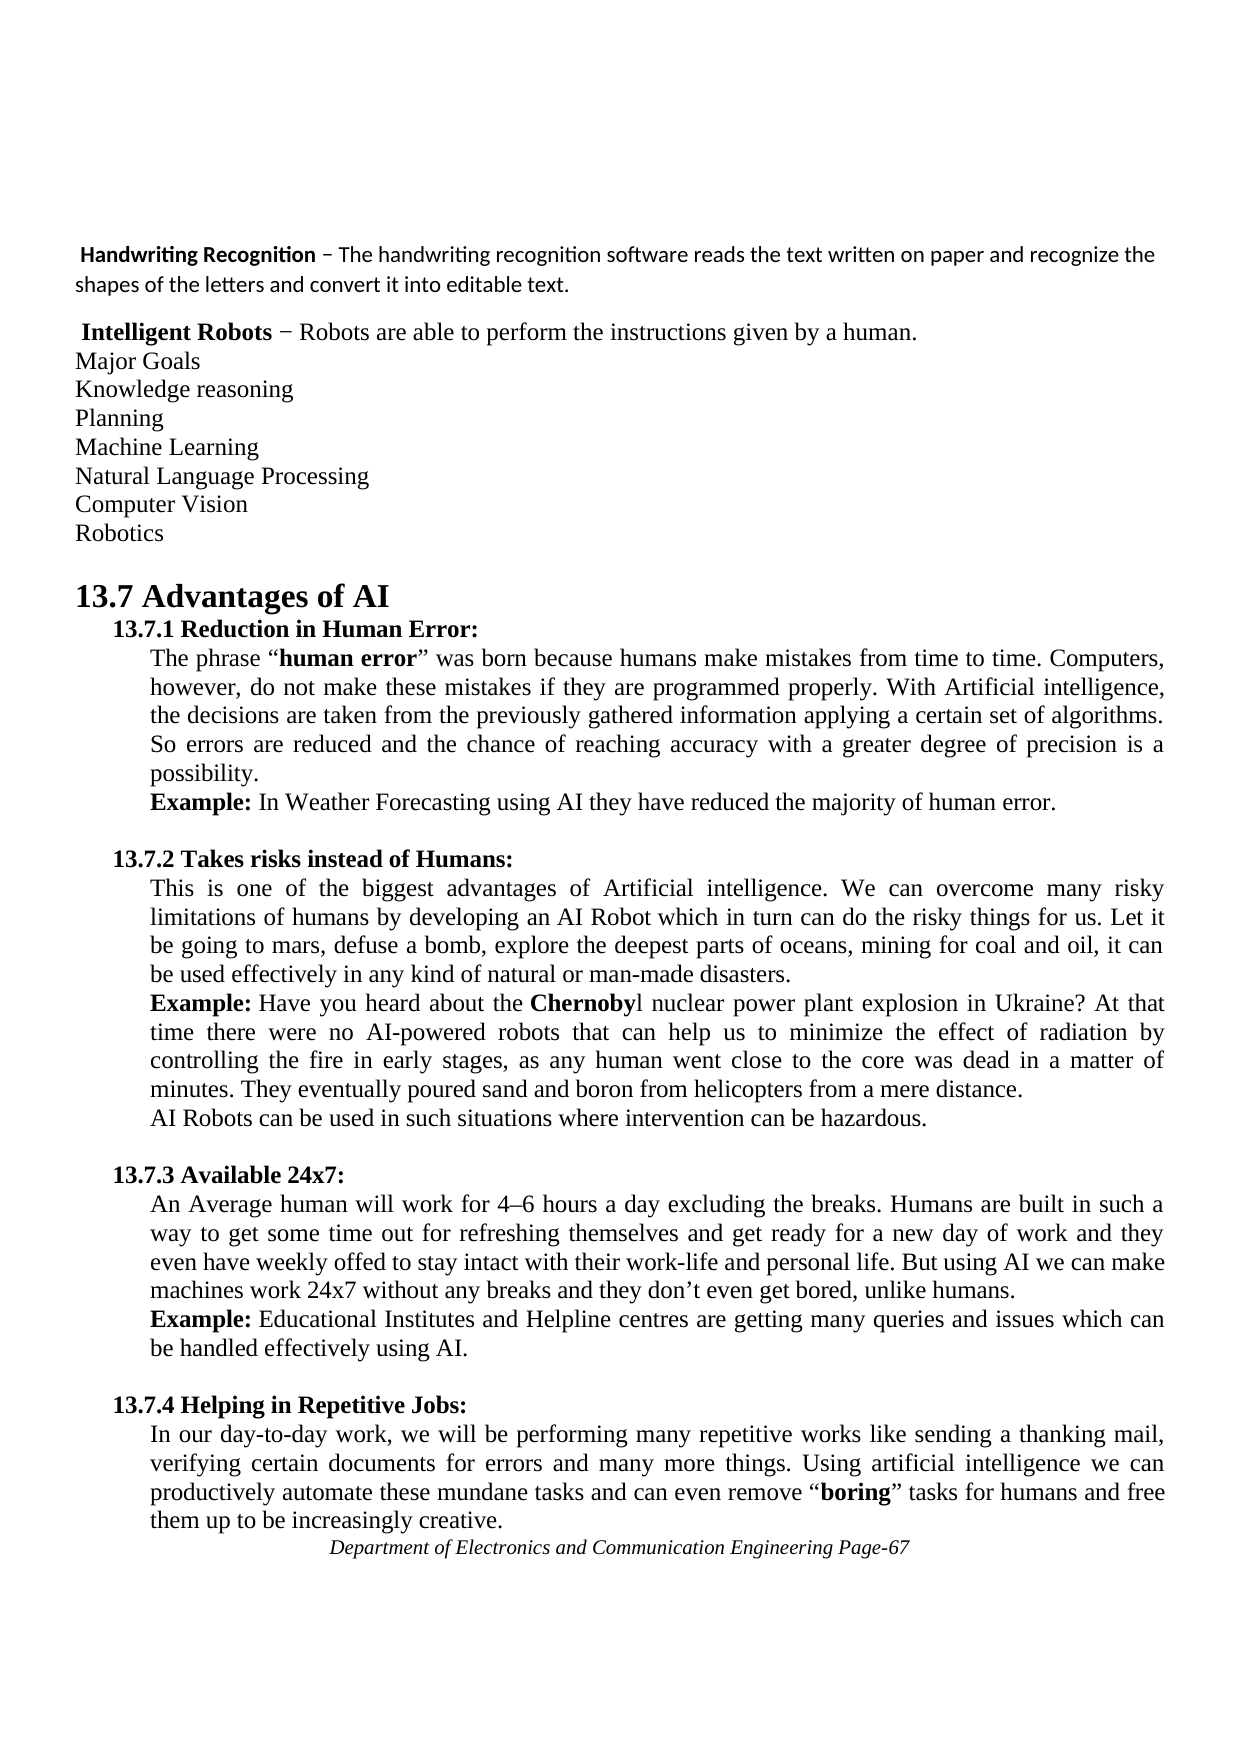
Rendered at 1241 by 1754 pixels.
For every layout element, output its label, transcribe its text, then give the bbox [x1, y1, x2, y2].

text Knowledge reasoning [75, 374, 1165, 403]
text Example: Have you heard about the Chernobyl nuclear power plant explosion in Ukraine? At that time there were no AI-powered robots that can help us to minimize the effect of radiation by controlling the fire in early stages, as any human went close to the core was dead in a matter of minutes. They eventually poured sand and boron from helicopters from a mere distance. [150, 988, 1165, 1103]
text AI Robots can be used in such situations where intervention can be hazardous. [150, 1103, 1165, 1132]
text Natural Language Processing [75, 461, 1165, 489]
text Major Goals [75, 346, 1165, 374]
text The phrase “human error” was born because humans make mistakes from time to time. Computers, however, do not make these mistakes if they are programmed properly. With Artificial intelligence, the decisions are taken from the previously gathered information applying a certain set of algorithms. So errors are reduced and the chance of reaching accuracy with a greater degree of precision is a possibility. [150, 643, 1165, 787]
text This is one of the biggest advantages of Artificial intelligence. We can overcome many risky limitations of humans by developing an AI Robot which in turn can do the risky things for us. Let it be going to mars, defuse a bomb, explore the deepest parts of oceans, mining for coal and oil, it can be used effectively in any kind of natural or man-made disasters. [150, 873, 1165, 988]
text Machine Learning [75, 432, 1165, 461]
text Handwriting Recognition − The handwriting recognition software reads the text written on paper and recognize the shapes of the letters and convert it into editable text. [75, 240, 1165, 298]
text Computer Vision [75, 489, 1165, 518]
text Robotics [75, 518, 1165, 547]
text Example: In Weather Forecasting using AI they have reduced the majority of human error. [150, 787, 1165, 815]
text An Average human will work for 4–6 hours a day excluding the breaks. Humans are built in such a way to get some time out for refreshing themselves and get ready for a new day of work and they even have weekly offed to stay intact with their work-life and personal life. But using AI we can make machines work 24x7 without any breaks and they don’t even get bored, unlike humans. [150, 1189, 1165, 1304]
text Intelligent Robots − Robots are able to perform the instructions given by a human. [75, 317, 1165, 346]
text Example: Educational Institutes and Helpline centres are getting many queries and issues which can be handled effectively using AI. [150, 1304, 1165, 1362]
text In our day-to-day work, we will be performing many repetitive works like sending a thanking mail, verifying certain documents for errors and many more things. Using artificial intelligence we can productively automate these mundane tasks and can even remove “boring” tasks for humans and free them up to be increasingly creative. [150, 1419, 1165, 1534]
text 13.7.3 Available 24x7: [112, 1160, 1165, 1189]
text 13.7.4 Helping in Repetitive Jobs: [112, 1390, 1165, 1419]
text 13.7 Advantages of AI [75, 576, 1165, 614]
text Planning [75, 403, 1165, 432]
text 13.7.1 Reduction in Human Error: [112, 614, 1165, 643]
text 13.7.2 Takes risks instead of Humans: [112, 844, 1165, 873]
